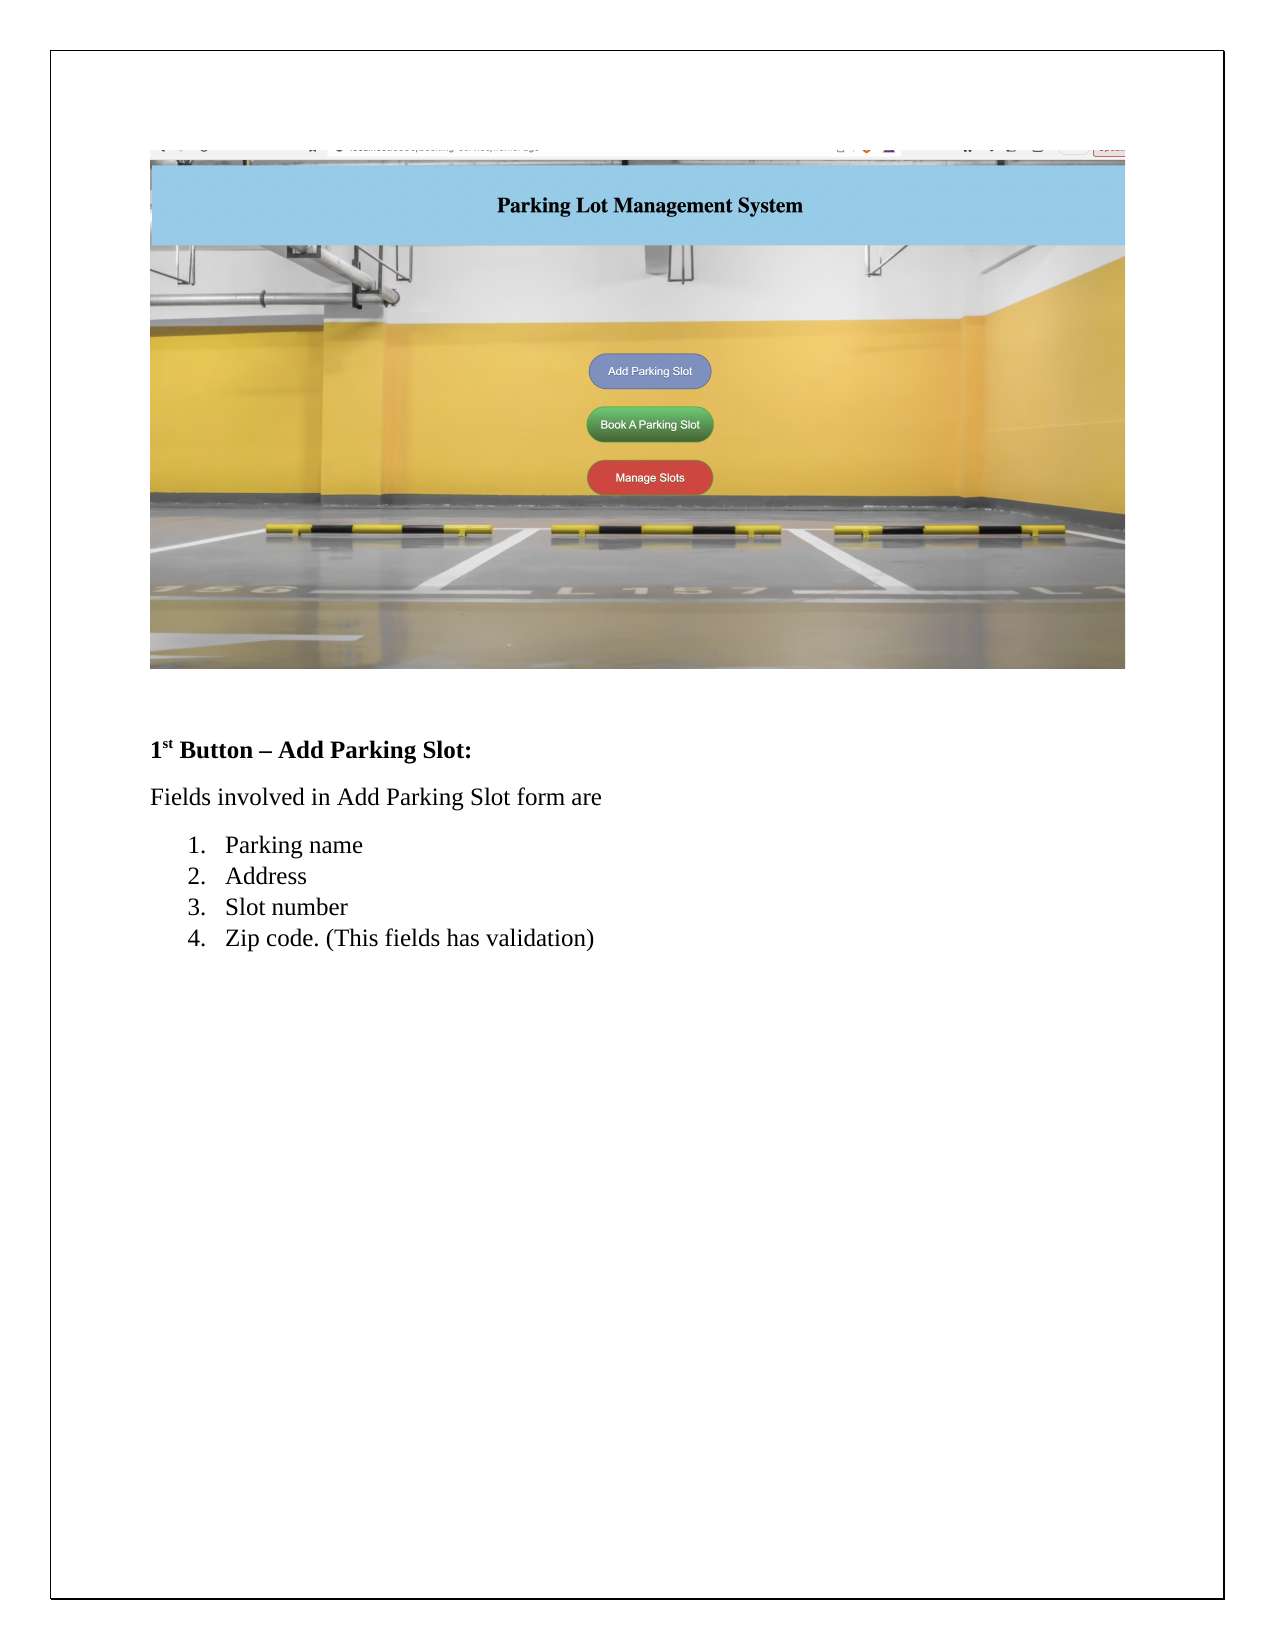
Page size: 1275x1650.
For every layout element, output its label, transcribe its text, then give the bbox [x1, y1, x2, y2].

text Fields involved in Add Parking Slot form are [150, 782, 1124, 811]
list Address [187, 861, 1124, 890]
picture [150, 150, 1125, 669]
list Parking name [187, 830, 1124, 859]
list Slot number [187, 892, 1124, 921]
list Zip code. (This fields has validation) [187, 923, 1124, 952]
text 1st Button – Add Parking Slot: [150, 735, 1124, 763]
